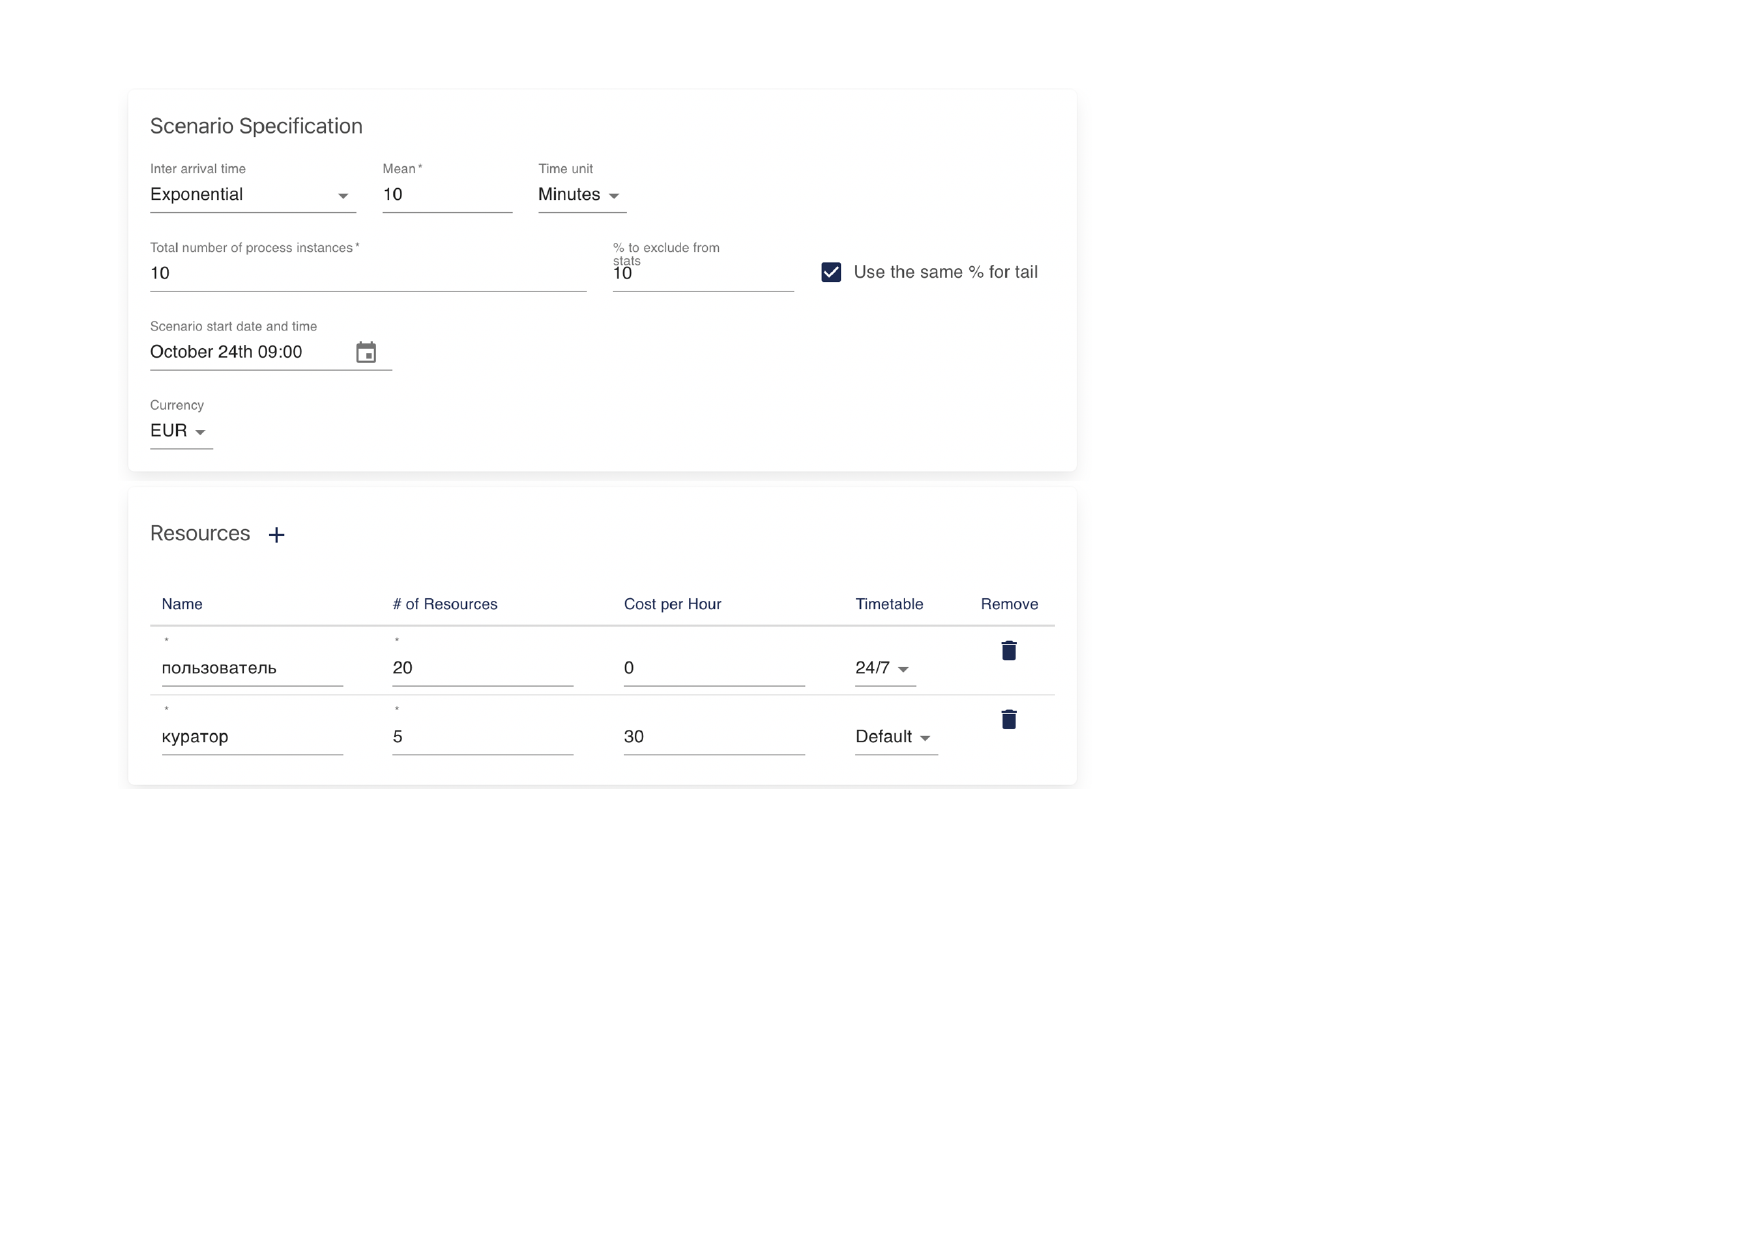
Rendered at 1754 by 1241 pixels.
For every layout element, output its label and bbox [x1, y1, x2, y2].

picture [118, 88, 1093, 789]
